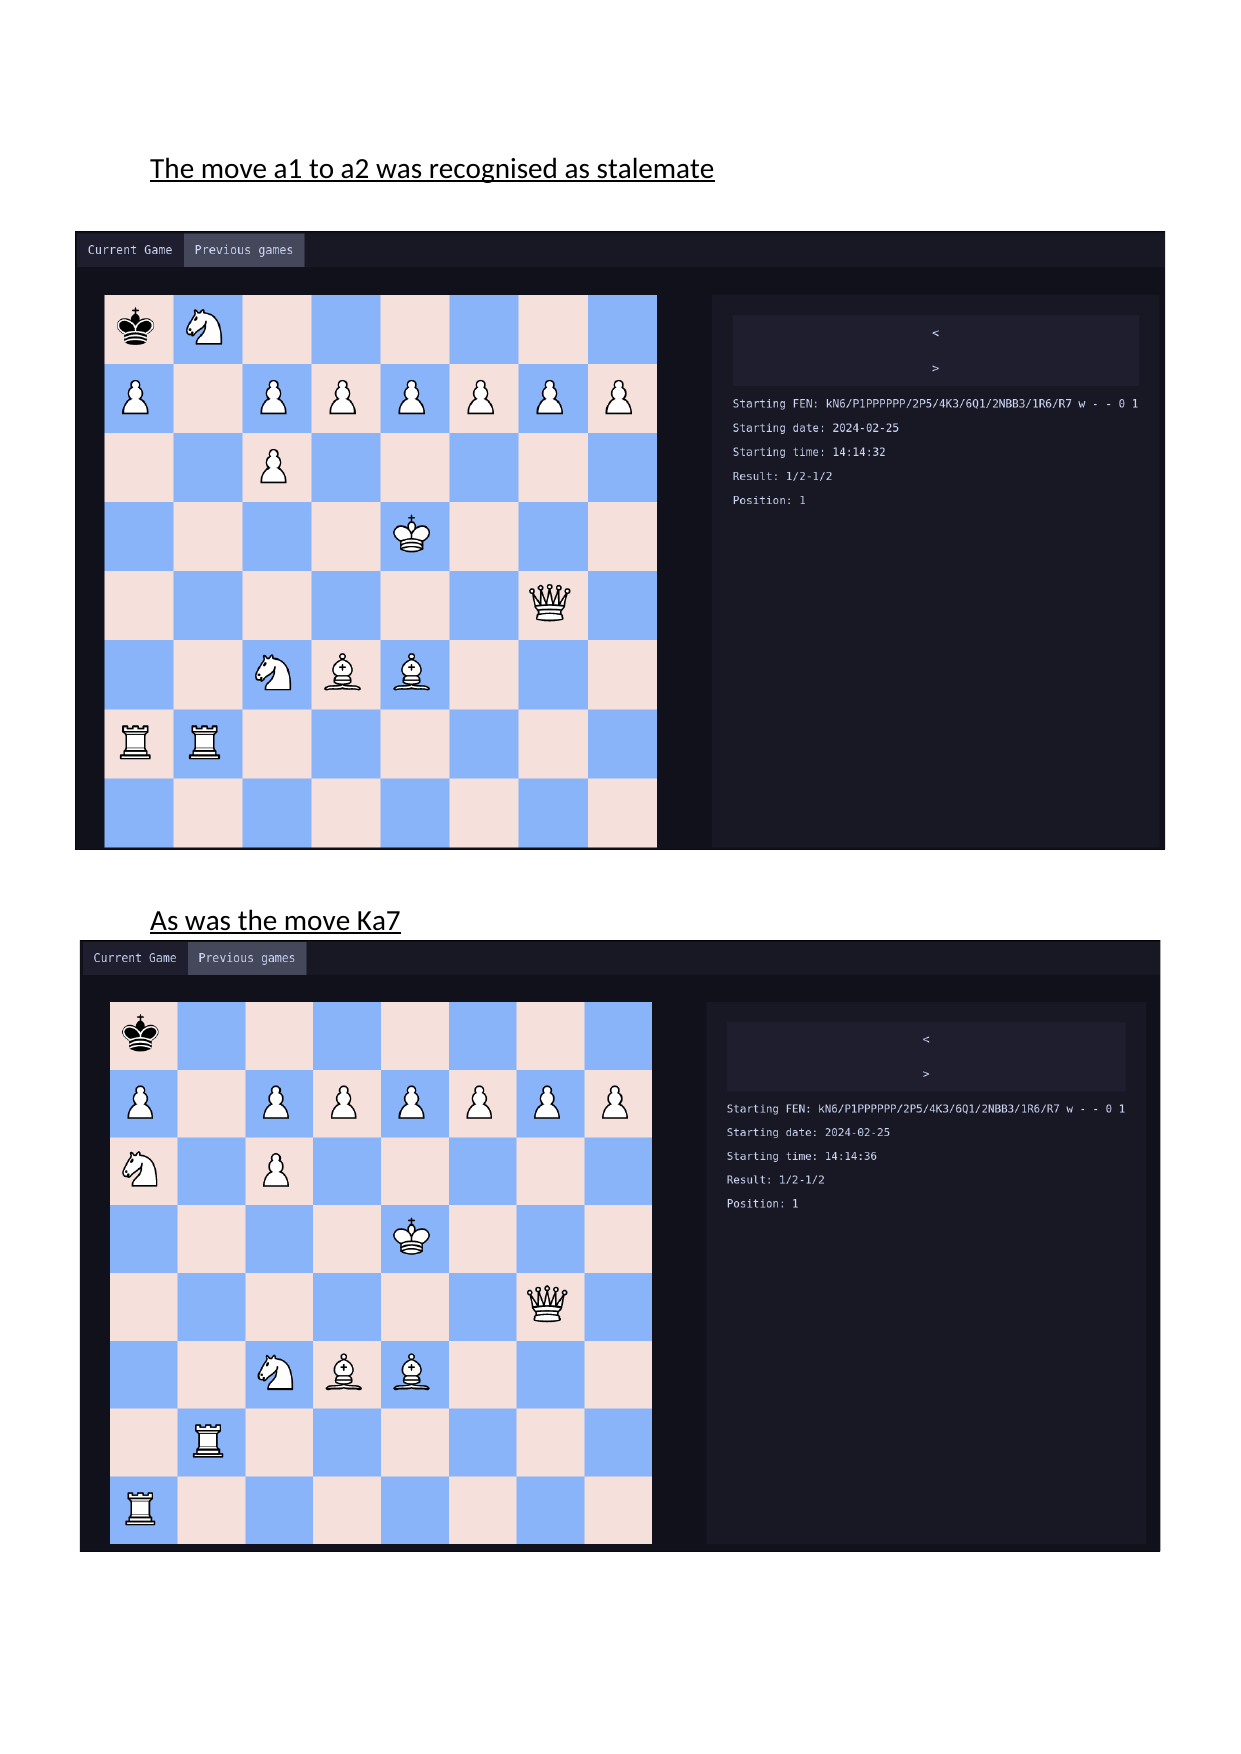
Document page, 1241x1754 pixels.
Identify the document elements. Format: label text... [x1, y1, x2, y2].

picture [75, 231, 1166, 850]
subtitle The move a1 to a2 was recognised as stalemate [150, 150, 1090, 186]
subtitle As was the move Ka7 [150, 902, 1090, 937]
picture [79, 940, 1161, 1552]
